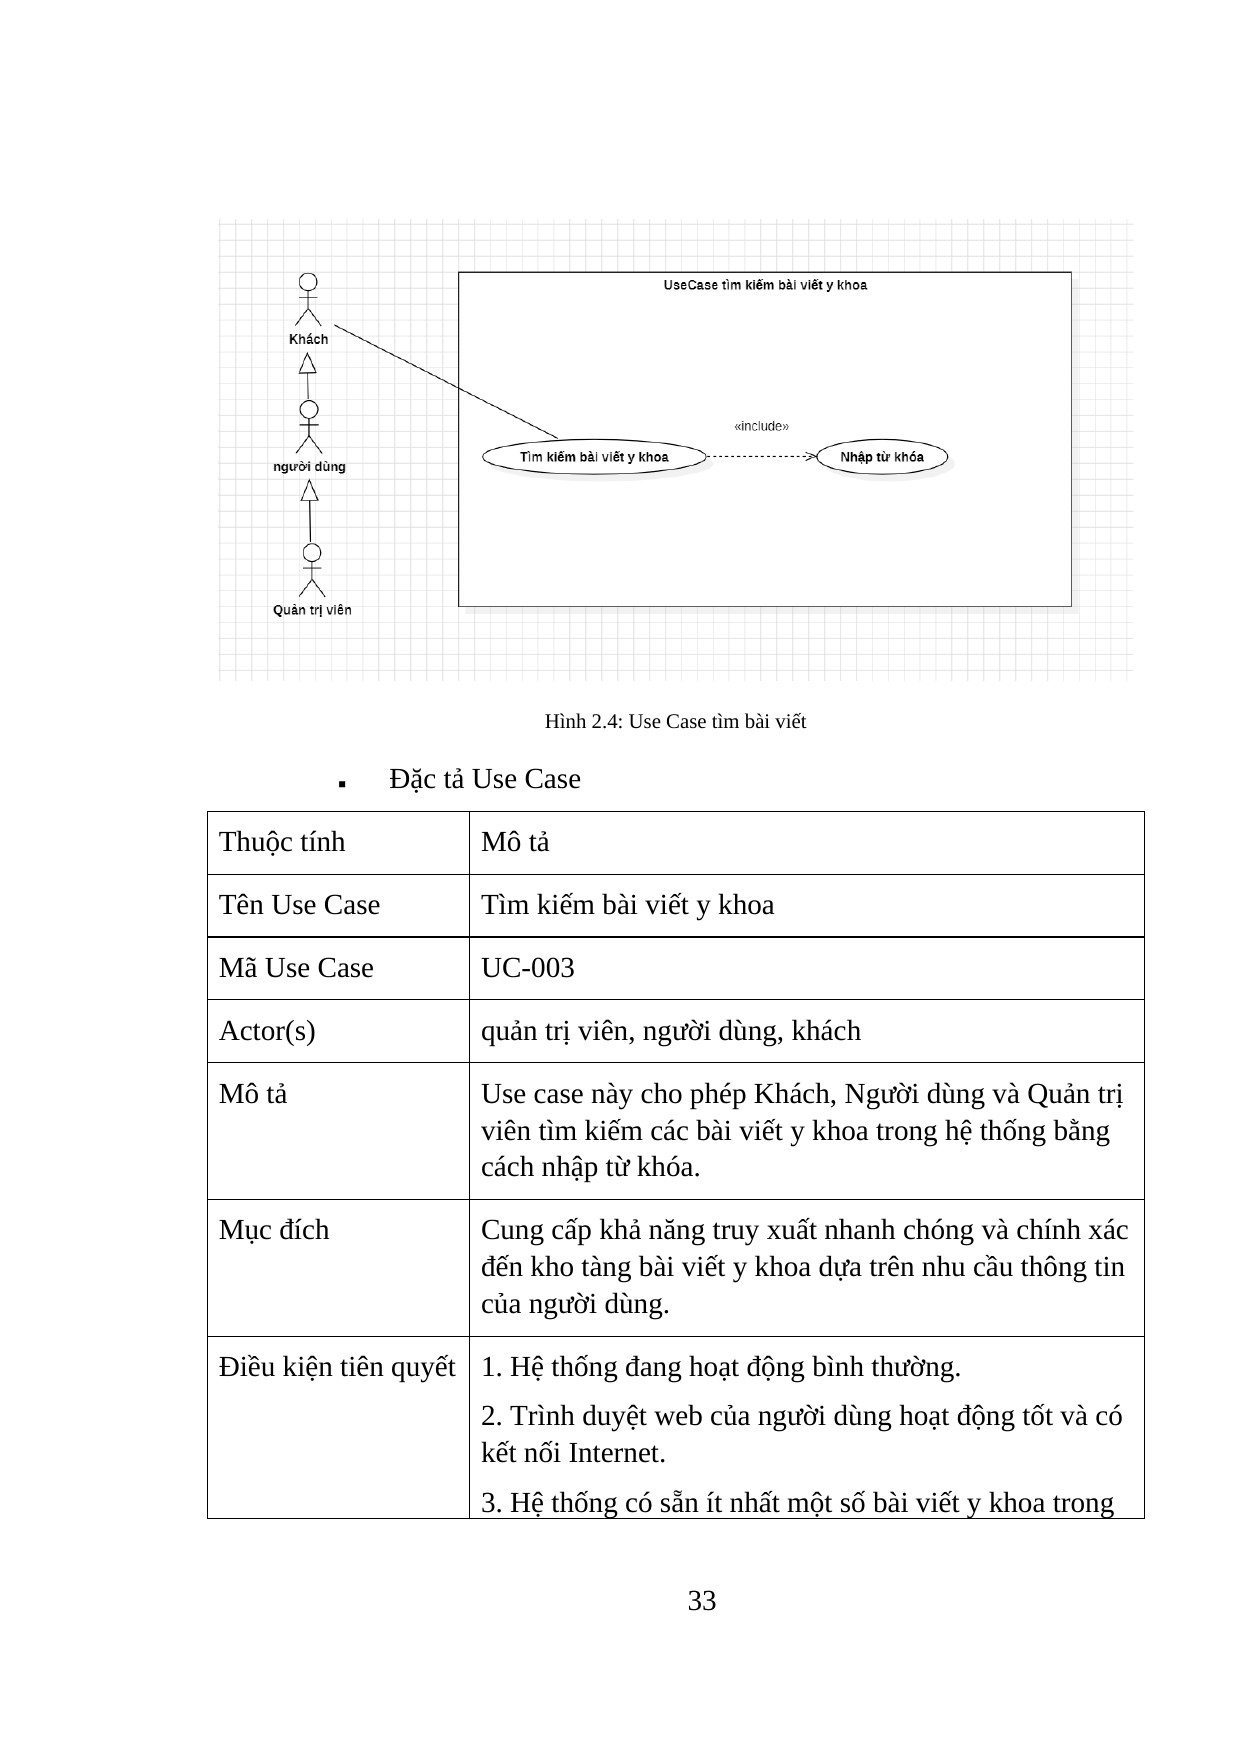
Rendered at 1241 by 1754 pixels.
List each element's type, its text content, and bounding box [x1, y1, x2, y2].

table_cell Actor(s) [208, 1000, 469, 1062]
table_cell Mô tả [208, 1063, 469, 1199]
table_header Mô tả [470, 812, 1144, 873]
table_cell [470, 1337, 1144, 1518]
table_cell Cung cấp khả năng truy xuất nhanh chóng và chính xác đến kho tàng bài viết y khoa dựa trên nhu cầu thông tin của người dùng. [470, 1200, 1144, 1336]
table_cell Tìm kiếm bài viết y khoa [470, 875, 1144, 936]
table_cell Tên Use Case [208, 875, 469, 936]
table_cell Mã Use Case [208, 938, 469, 999]
table_cell Use case này cho phép Khách, Người dùng và Quản trị viên tìm kiếm các bài viết y khoa trong hệ thống bằng cách nhập từ khóa. [470, 1063, 1144, 1199]
table_header Thuộc tính [208, 812, 469, 873]
table_cell Hình 2.4: Use Case tìm bài viết [207, 696, 1144, 749]
table_cell quản trị viên, người dùng, khách [470, 1000, 1144, 1062]
table_header [207, 207, 1144, 696]
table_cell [208, 1337, 469, 1518]
table_cell Mục đích [208, 1200, 469, 1336]
list Đặc tả Use Case [338, 761, 1122, 795]
table_cell UC-003 [470, 938, 1144, 999]
picture [218, 219, 1134, 681]
